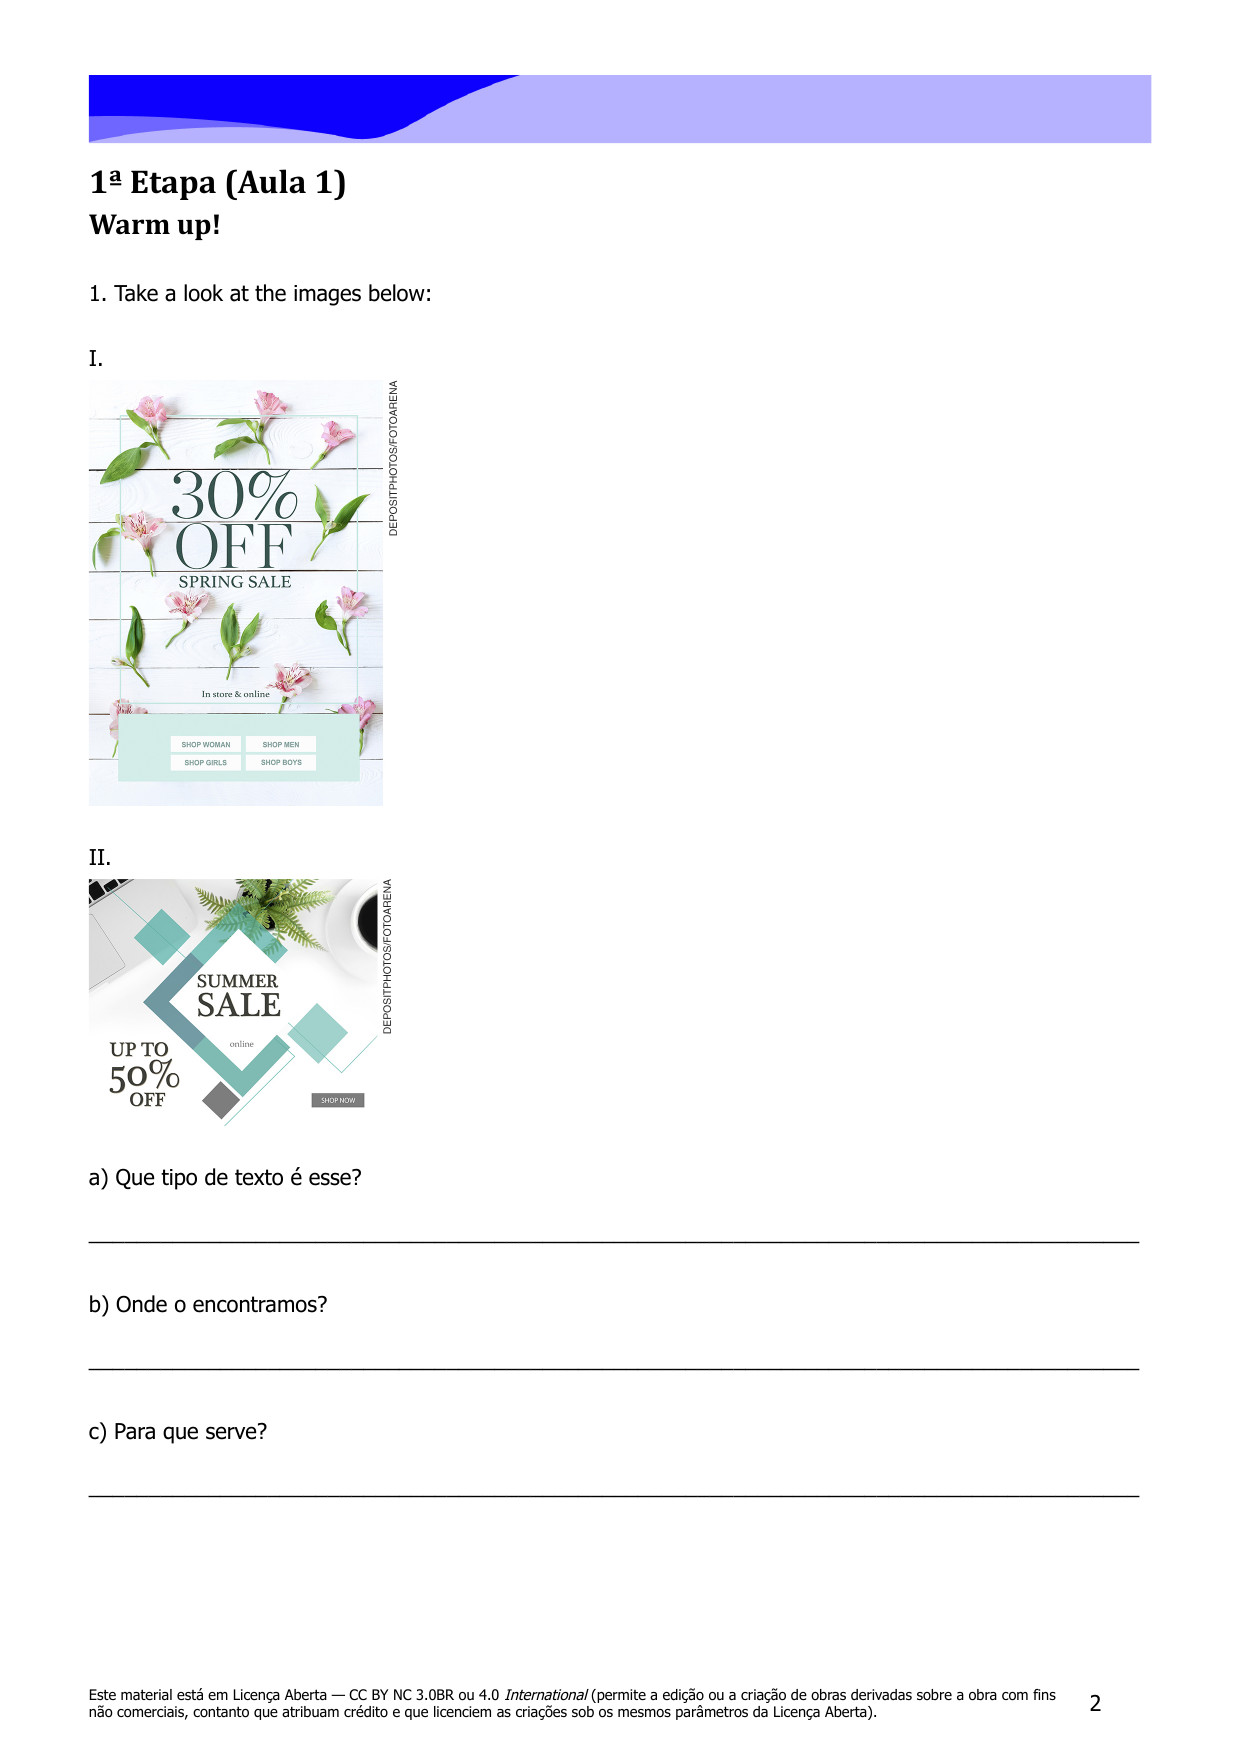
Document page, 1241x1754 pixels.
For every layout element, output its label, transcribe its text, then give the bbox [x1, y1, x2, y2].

text c) Para que serve? [89, 1417, 1152, 1444]
picture [88, 876, 394, 1126]
text ________________________________________________________________________________________ [89, 1320, 1152, 1379]
text 1ª Etapa (Aula 1) [89, 162, 1152, 201]
text I. [89, 344, 1152, 371]
text a) Que tipo de texto é esse? [89, 1164, 1152, 1190]
text 1. Take a look at the images below: [89, 279, 1152, 306]
text II. [89, 844, 1152, 870]
text ________________________________________________________________________________________ [89, 1447, 1152, 1506]
picture [88, 376, 401, 806]
text ________________________________________________________________________________________ [89, 1193, 1152, 1252]
text Warm up! [89, 207, 1152, 241]
picture [88, 75, 1152, 156]
text b) Onde o encontramos? [89, 1291, 1152, 1317]
